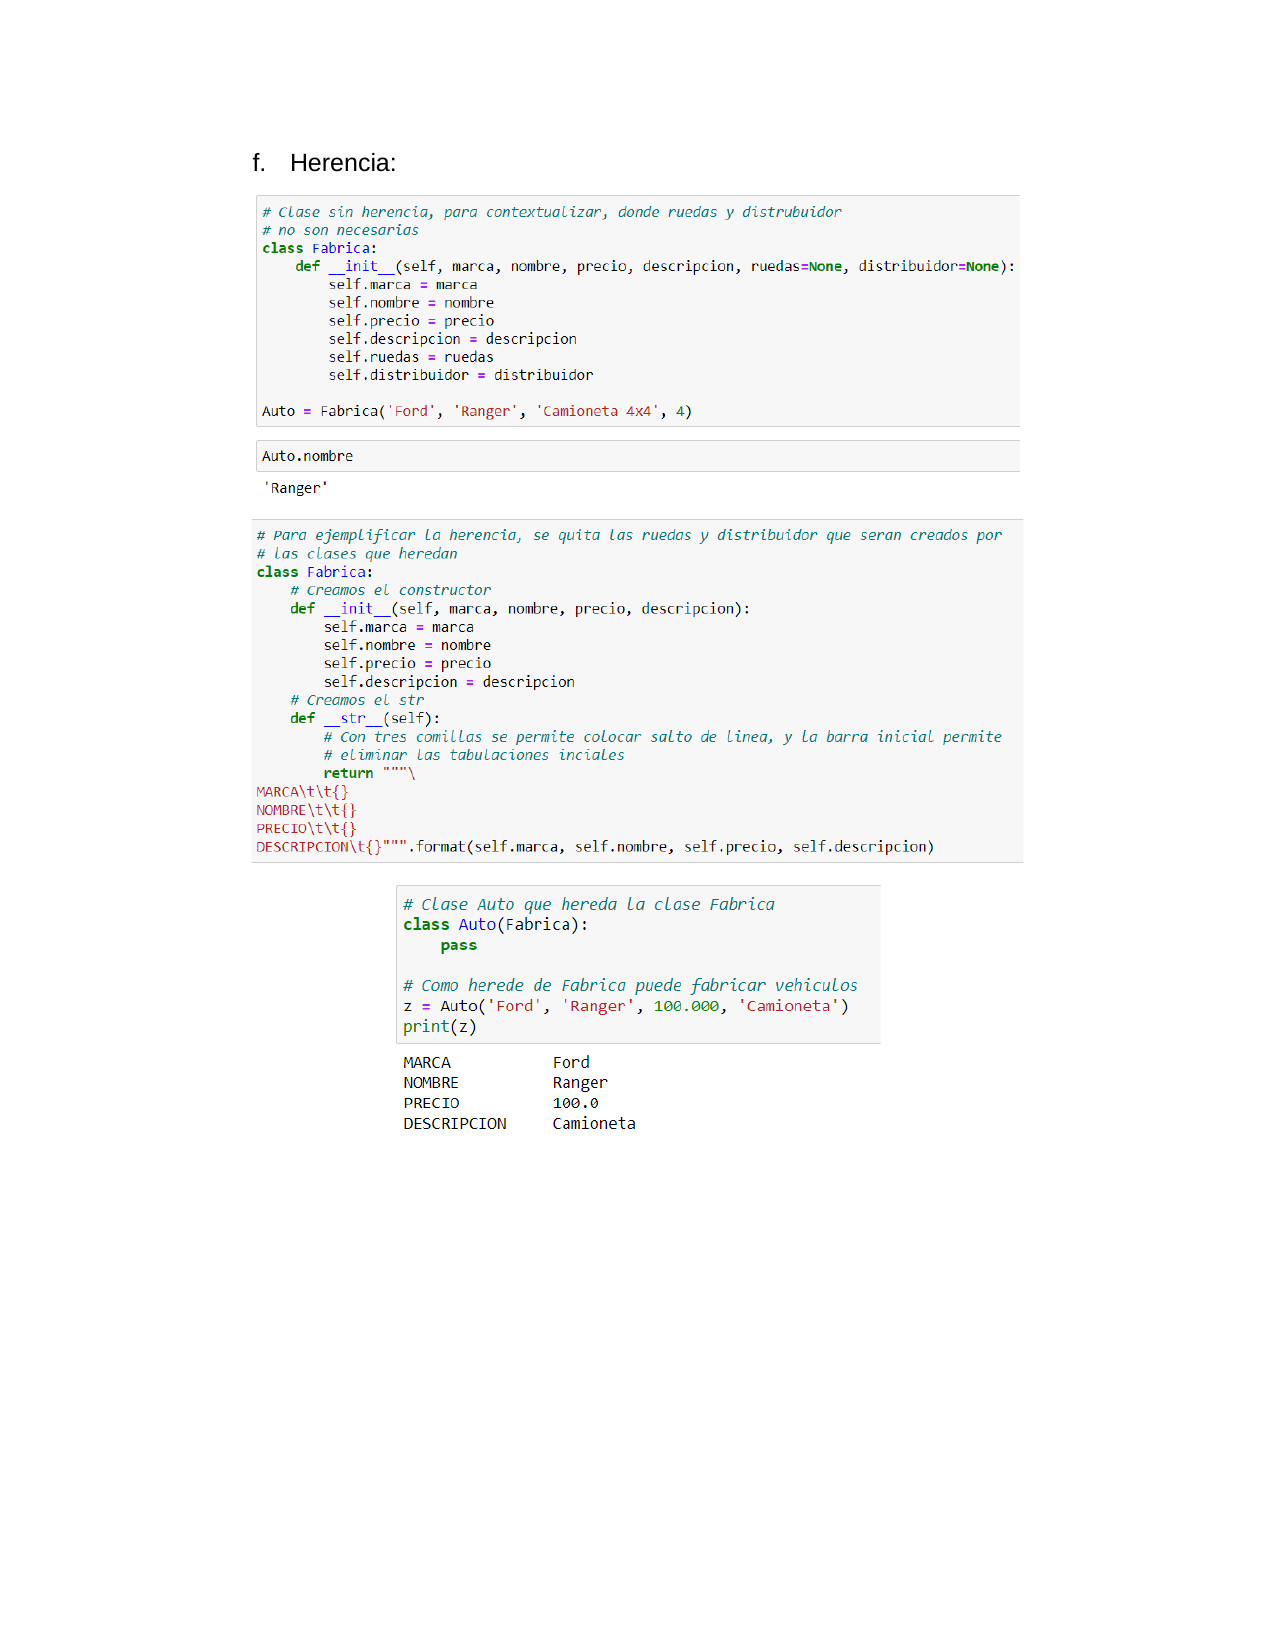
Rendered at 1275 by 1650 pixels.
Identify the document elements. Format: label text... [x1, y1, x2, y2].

picture [254, 195, 1021, 500]
picture [251, 518, 1024, 865]
list Herencia: [252, 148, 1098, 176]
picture [394, 883, 881, 1136]
